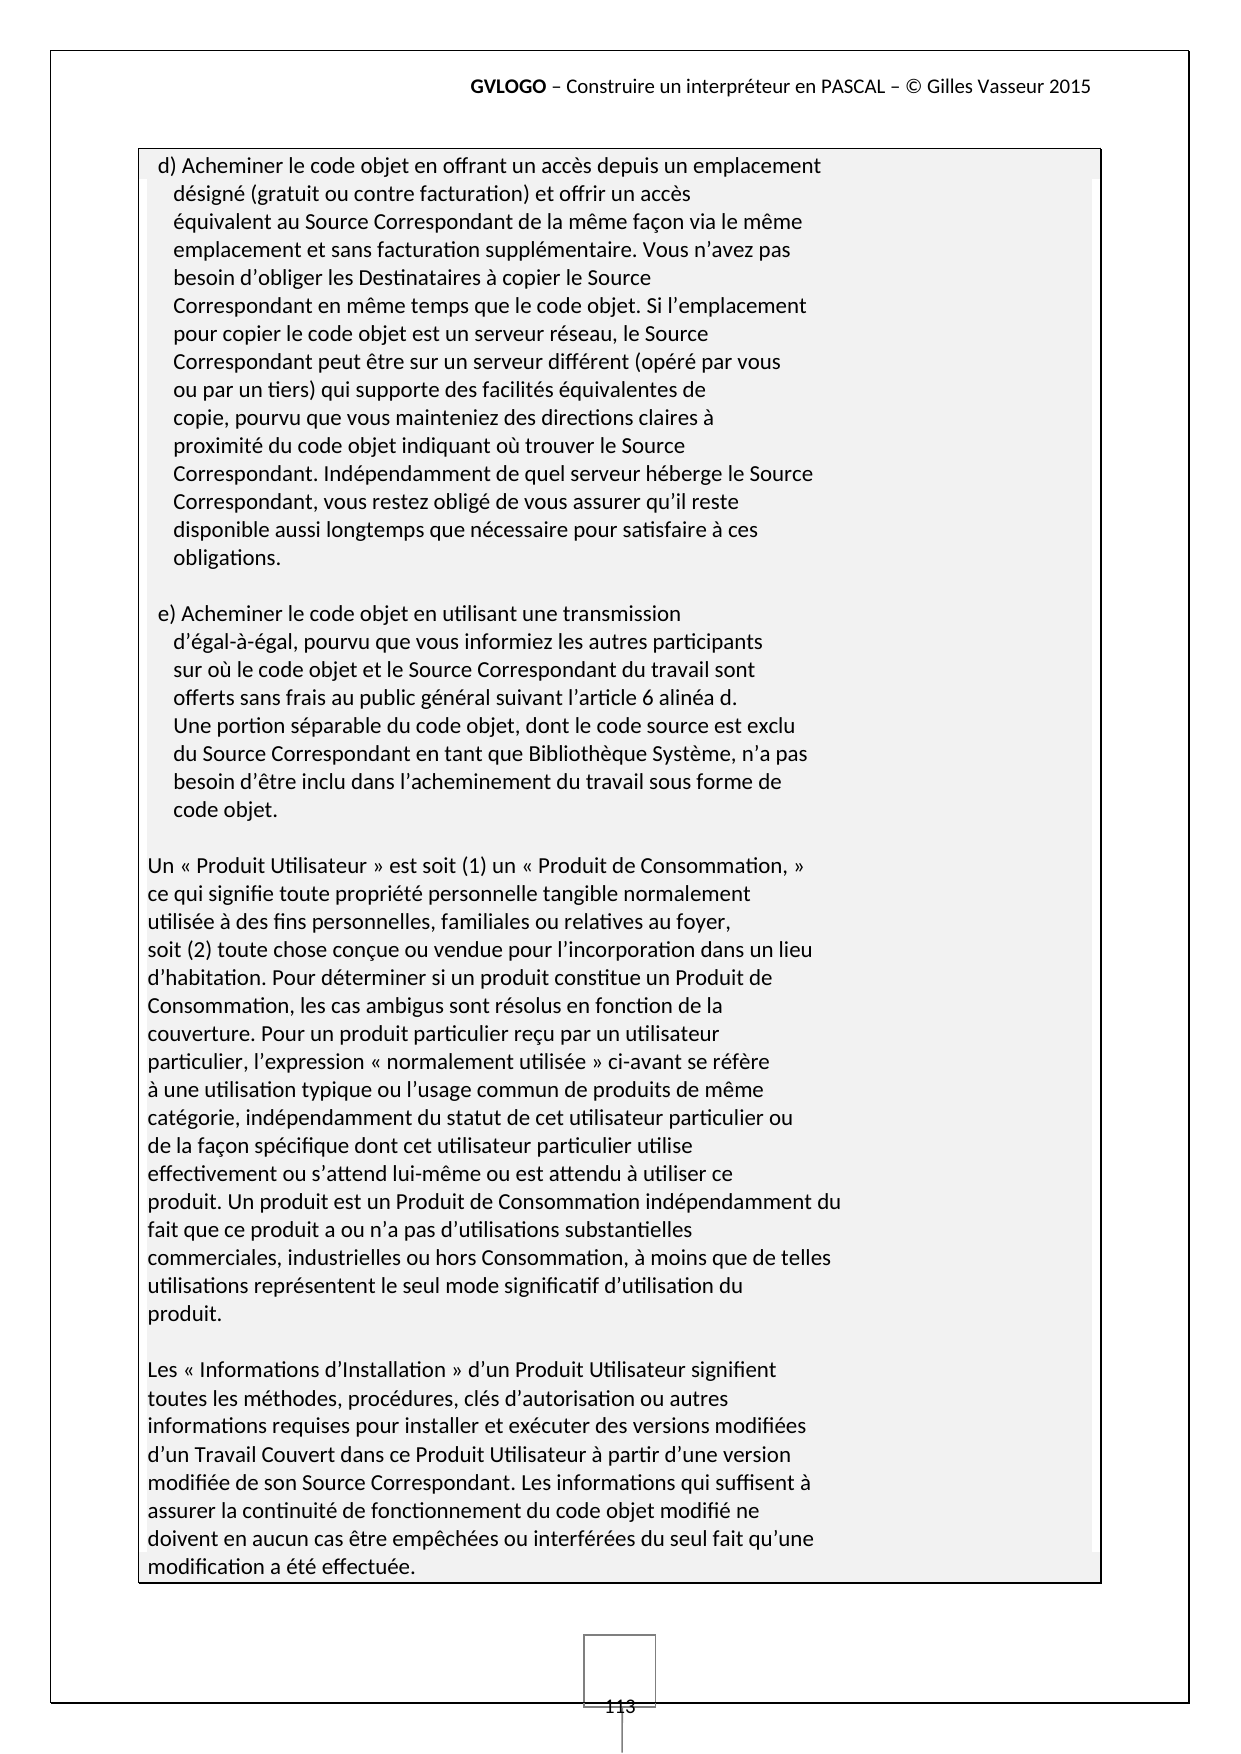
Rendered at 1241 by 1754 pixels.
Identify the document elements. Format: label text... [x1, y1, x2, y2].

text du Source Correspondant en tant que Bibliothèque Système, n’a pas [147, 739, 1092, 767]
text d’un Travail Couvert dans ce Produit Utilisateur à partir d’une version [147, 1440, 1092, 1468]
text modification a été effectuée. [139, 1549, 1100, 1582]
text emplacement et sans facturation supplémentaire. Vous n’avez pas [147, 235, 1092, 263]
text ce qui signifie toute propriété personnelle tangible normalement [147, 879, 1092, 907]
text utilisations représentent le seul mode significatif d’utilisation du [147, 1272, 1092, 1299]
text effectivement ou s’attend lui-même ou est attendu à utiliser ce [147, 1159, 1092, 1187]
text obligations. [147, 543, 1092, 571]
text soit (2) toute chose conçue ou vendue pour l’incorporation dans un lieu [147, 935, 1092, 963]
text catégorie, indépendamment du statut de cet utilisateur particulier ou [147, 1103, 1092, 1131]
text toutes les méthodes, procédures, clés d’autorisation ou autres [147, 1384, 1092, 1412]
text couverture. Pour un produit particulier reçu par un utilisateur [147, 1019, 1092, 1047]
text copie, pourvu que vous mainteniez des directions claires à [147, 403, 1092, 431]
text Correspondant, vous restez obligé de vous assurer qu’il reste [147, 487, 1092, 515]
text Une portion séparable du code objet, dont le code source est exclu [147, 711, 1092, 739]
text produit. [147, 1299, 1092, 1328]
text assurer la continuité de fonctionnement du code objet modifié ne [147, 1496, 1092, 1524]
text Les « Informations d’Installation » d’un Produit Utilisateur signifient [147, 1356, 1092, 1384]
text Un « Produit Utilisateur » est soit (1) un « Produit de Consommation, » [147, 851, 1092, 879]
text disponible aussi longtemps que nécessaire pour satisfaire à ces [147, 515, 1092, 543]
text e) Acheminer le code objet en utilisant une transmission [147, 599, 1092, 627]
text pour copier le code objet est un serveur réseau, le Source [147, 319, 1092, 347]
text code objet. [147, 795, 1092, 823]
text informations requises pour installer et exécuter des versions modifiées [147, 1412, 1092, 1440]
text de la façon spécifique dont cet utilisateur particulier utilise [147, 1131, 1092, 1159]
text besoin d’obliger les Destinataires à copier le Source [147, 263, 1092, 291]
text à une utilisation typique ou l’usage commun de produits de même [147, 1075, 1092, 1103]
text proximité du code objet indiquant où trouver le Source [147, 431, 1092, 459]
text d) Acheminer le code objet en offrant un accès depuis un emplacement [139, 149, 1100, 179]
text désigné (gratuit ou contre facturation) et offrir un accès [147, 179, 1092, 207]
text équivalent au Source Correspondant de la même façon via le même [147, 207, 1092, 235]
text Correspondant. Indépendamment de quel serveur héberge le Source [147, 459, 1092, 487]
text commerciales, industrielles ou hors Consommation, à moins que de telles [147, 1243, 1092, 1272]
text utilisée à des fins personnelles, familiales ou relatives au foyer, [147, 907, 1092, 935]
text Consommation, les cas ambigus sont résolus en fonction de la [147, 991, 1092, 1019]
text sur où le code objet et le Source Correspondant du travail sont [147, 655, 1092, 683]
text particulier, l’expression « normalement utilisée » ci-avant se réfère [147, 1047, 1092, 1075]
text d’habitation. Pour déterminer si un produit constitue un Produit de [147, 963, 1092, 991]
text besoin d’être inclu dans l’acheminement du travail sous forme de [147, 767, 1092, 795]
text doivent en aucun cas être empêchées ou interférées du seul fait qu’une [147, 1524, 1092, 1549]
text produit. Un produit est un Produit de Consommation indépendamment du [147, 1187, 1092, 1216]
text Correspondant en même temps que le code objet. Si l’emplacement [147, 291, 1092, 319]
text modifiée de son Source Correspondant. Les informations qui suffisent à [147, 1468, 1092, 1496]
text Correspondant peut être sur un serveur différent (opéré par vous [147, 347, 1092, 375]
text fait que ce produit a ou n’a pas d’utilisations substantielles [147, 1216, 1092, 1243]
text ou par un tiers) qui supporte des facilités équivalentes de [147, 375, 1092, 403]
text offerts sans frais au public général suivant l’article 6 alinéa d. [147, 683, 1092, 711]
text d’égal-à-égal, pourvu que vous informiez les autres participants [147, 627, 1092, 655]
